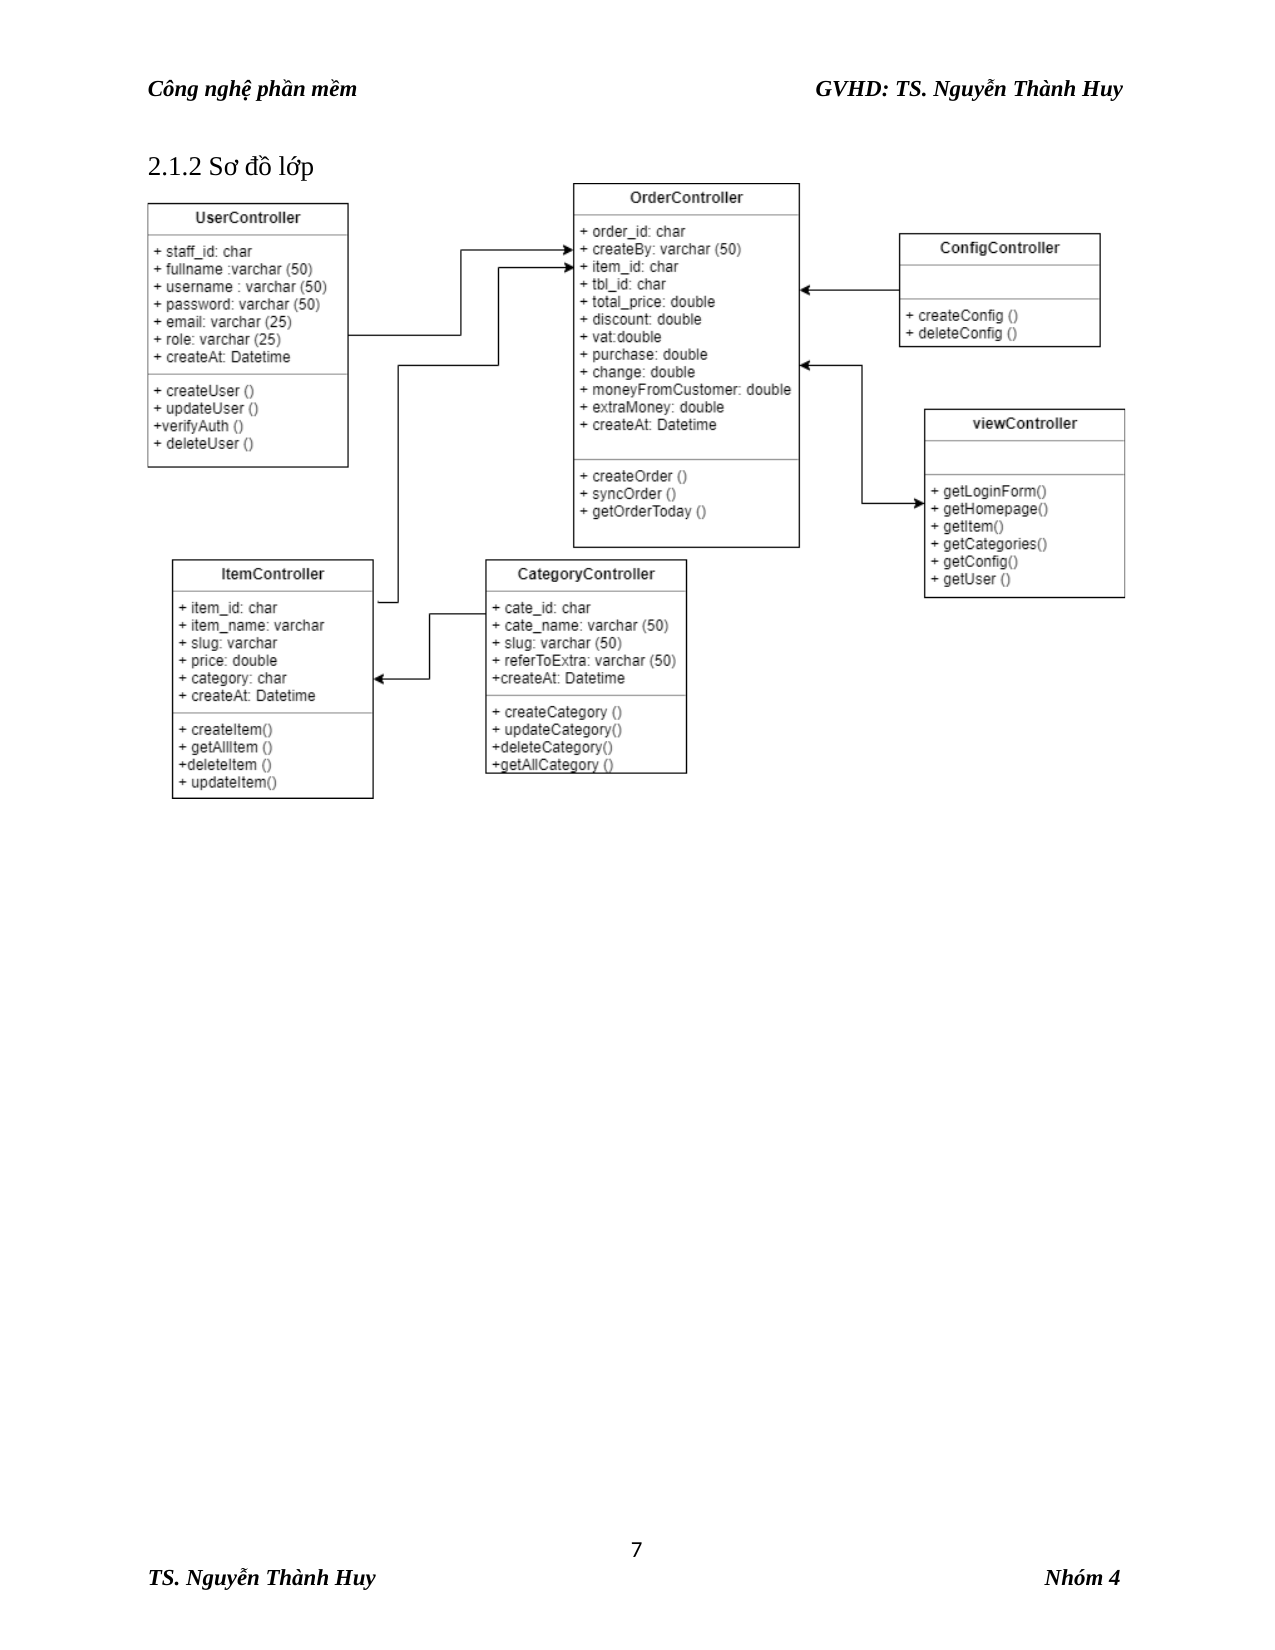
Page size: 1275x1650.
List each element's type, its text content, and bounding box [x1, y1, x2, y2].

picture [147, 183, 1125, 799]
subtitle 2.1.2 Sơ đồ lớp [148, 150, 1125, 181]
